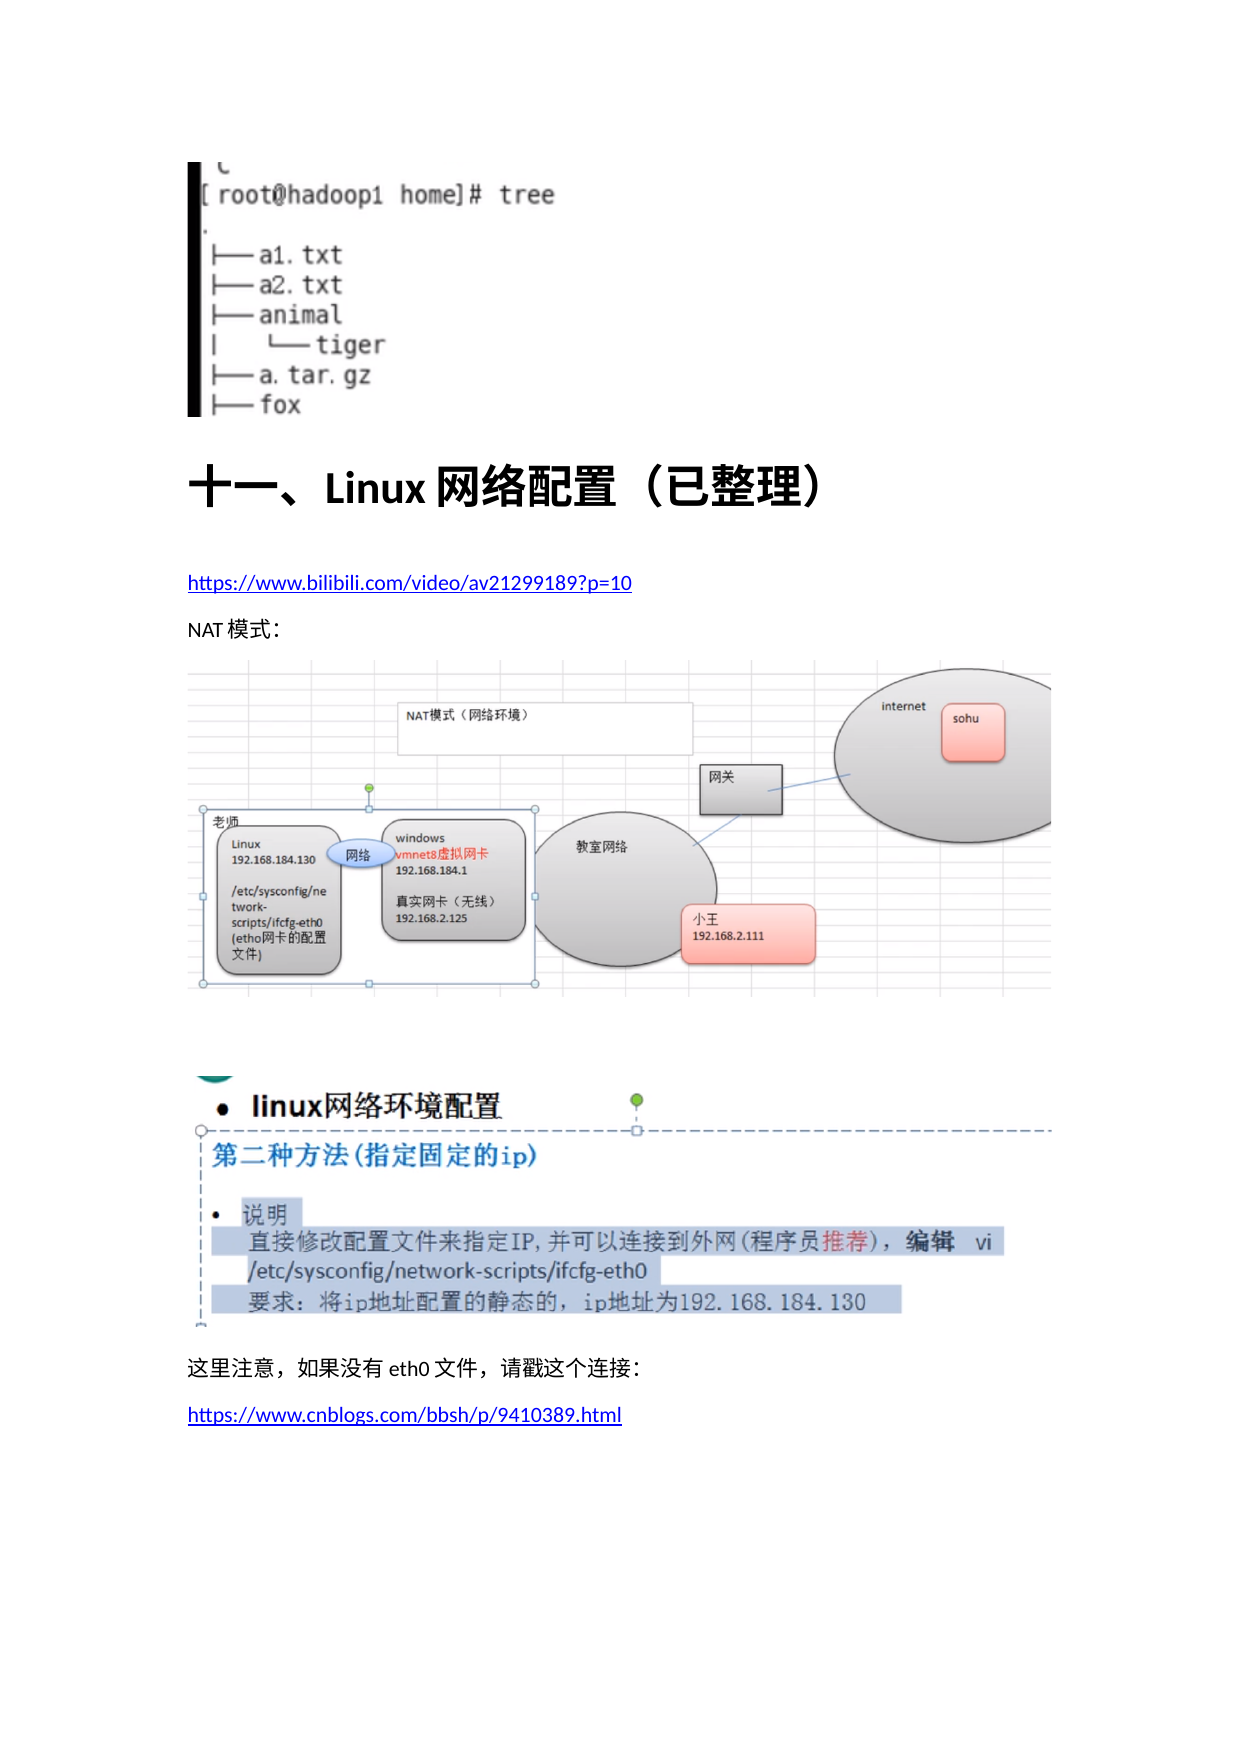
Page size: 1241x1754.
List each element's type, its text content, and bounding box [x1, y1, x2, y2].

list https://www.bilibili.com/video/av21299189?p=10 [187, 566, 1053, 598]
list NAT模式： [187, 612, 1053, 644]
picture [187, 660, 1052, 997]
picture [187, 162, 702, 417]
list https://www.cnblogs.com/bbsh/p/9410389.html [187, 1398, 1053, 1431]
subtitle Linux网络配置（已整理） [187, 435, 1053, 533]
picture [187, 1076, 1052, 1327]
list 这里注意，如果没有eth0 文件，请戳这个连接： [187, 1350, 1053, 1383]
